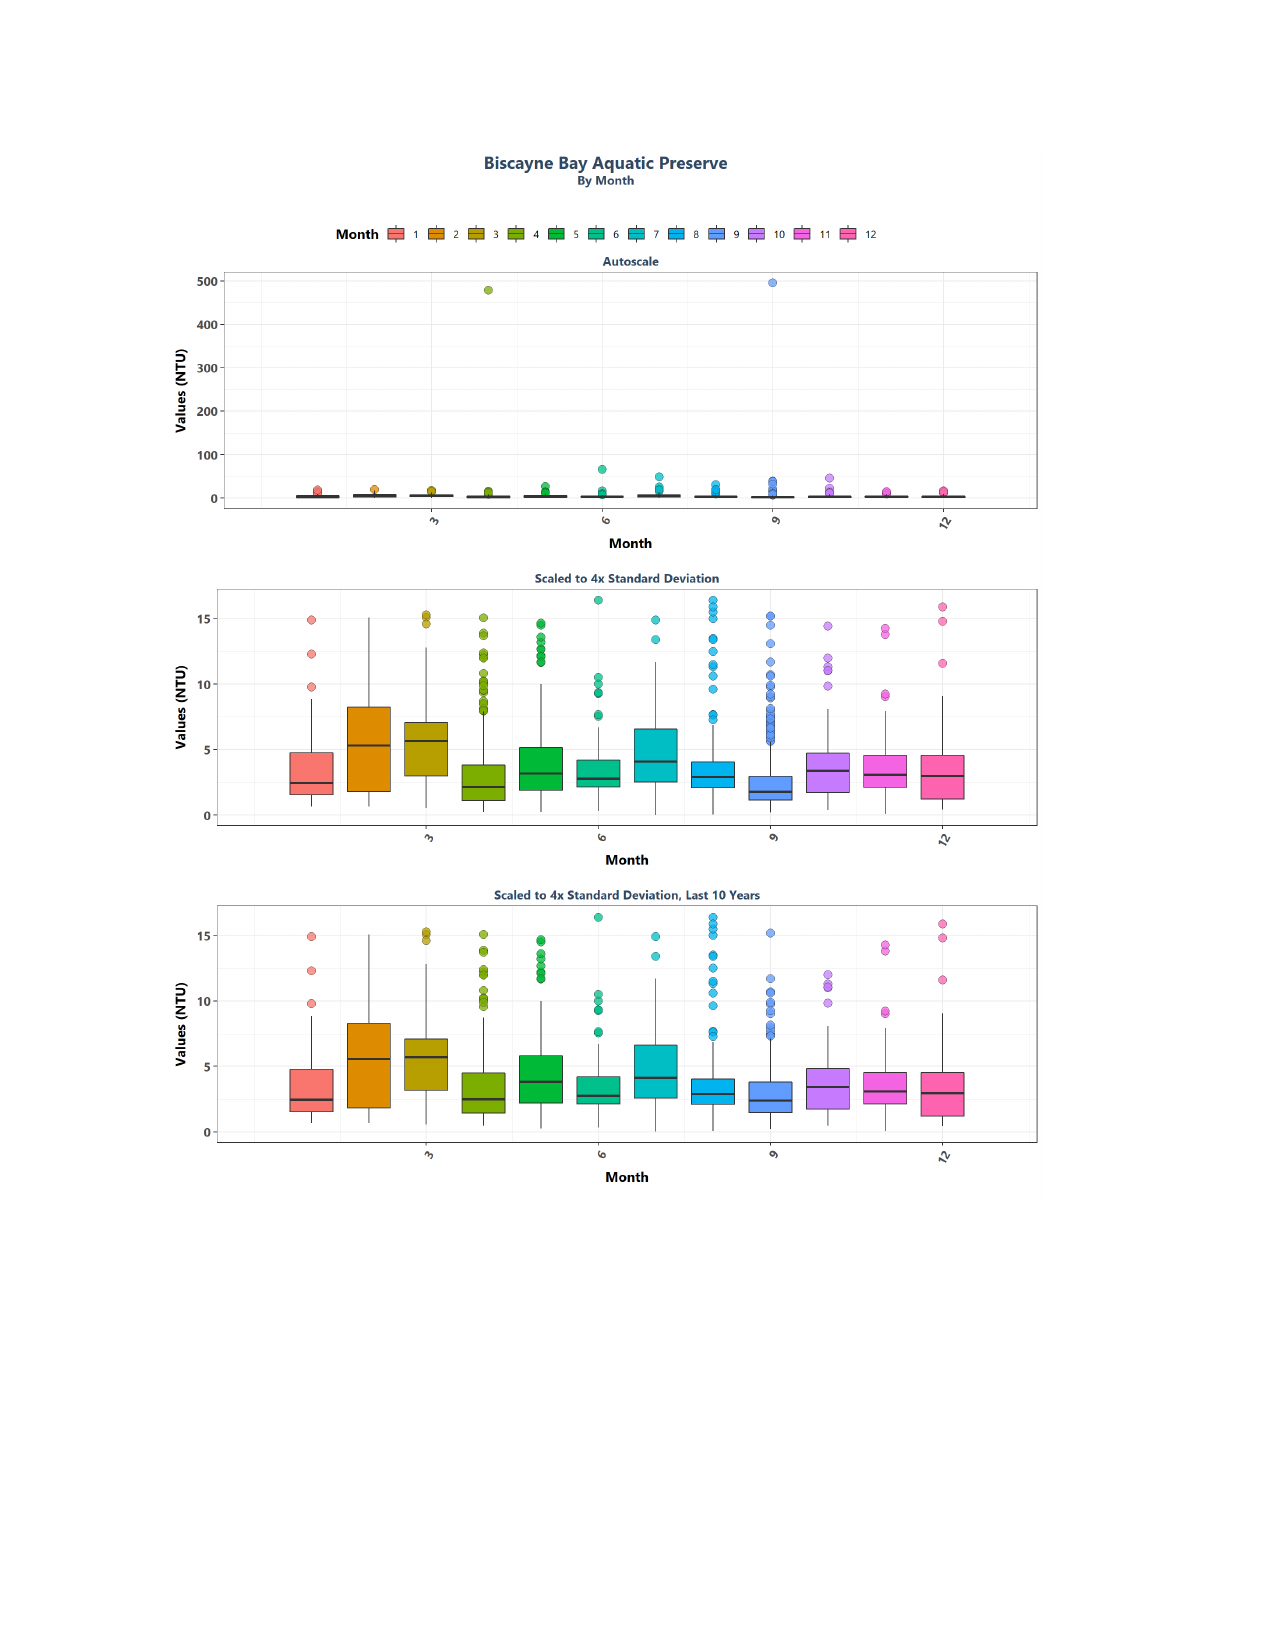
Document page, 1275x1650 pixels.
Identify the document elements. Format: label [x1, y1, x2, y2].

picture [168, 150, 1044, 1200]
